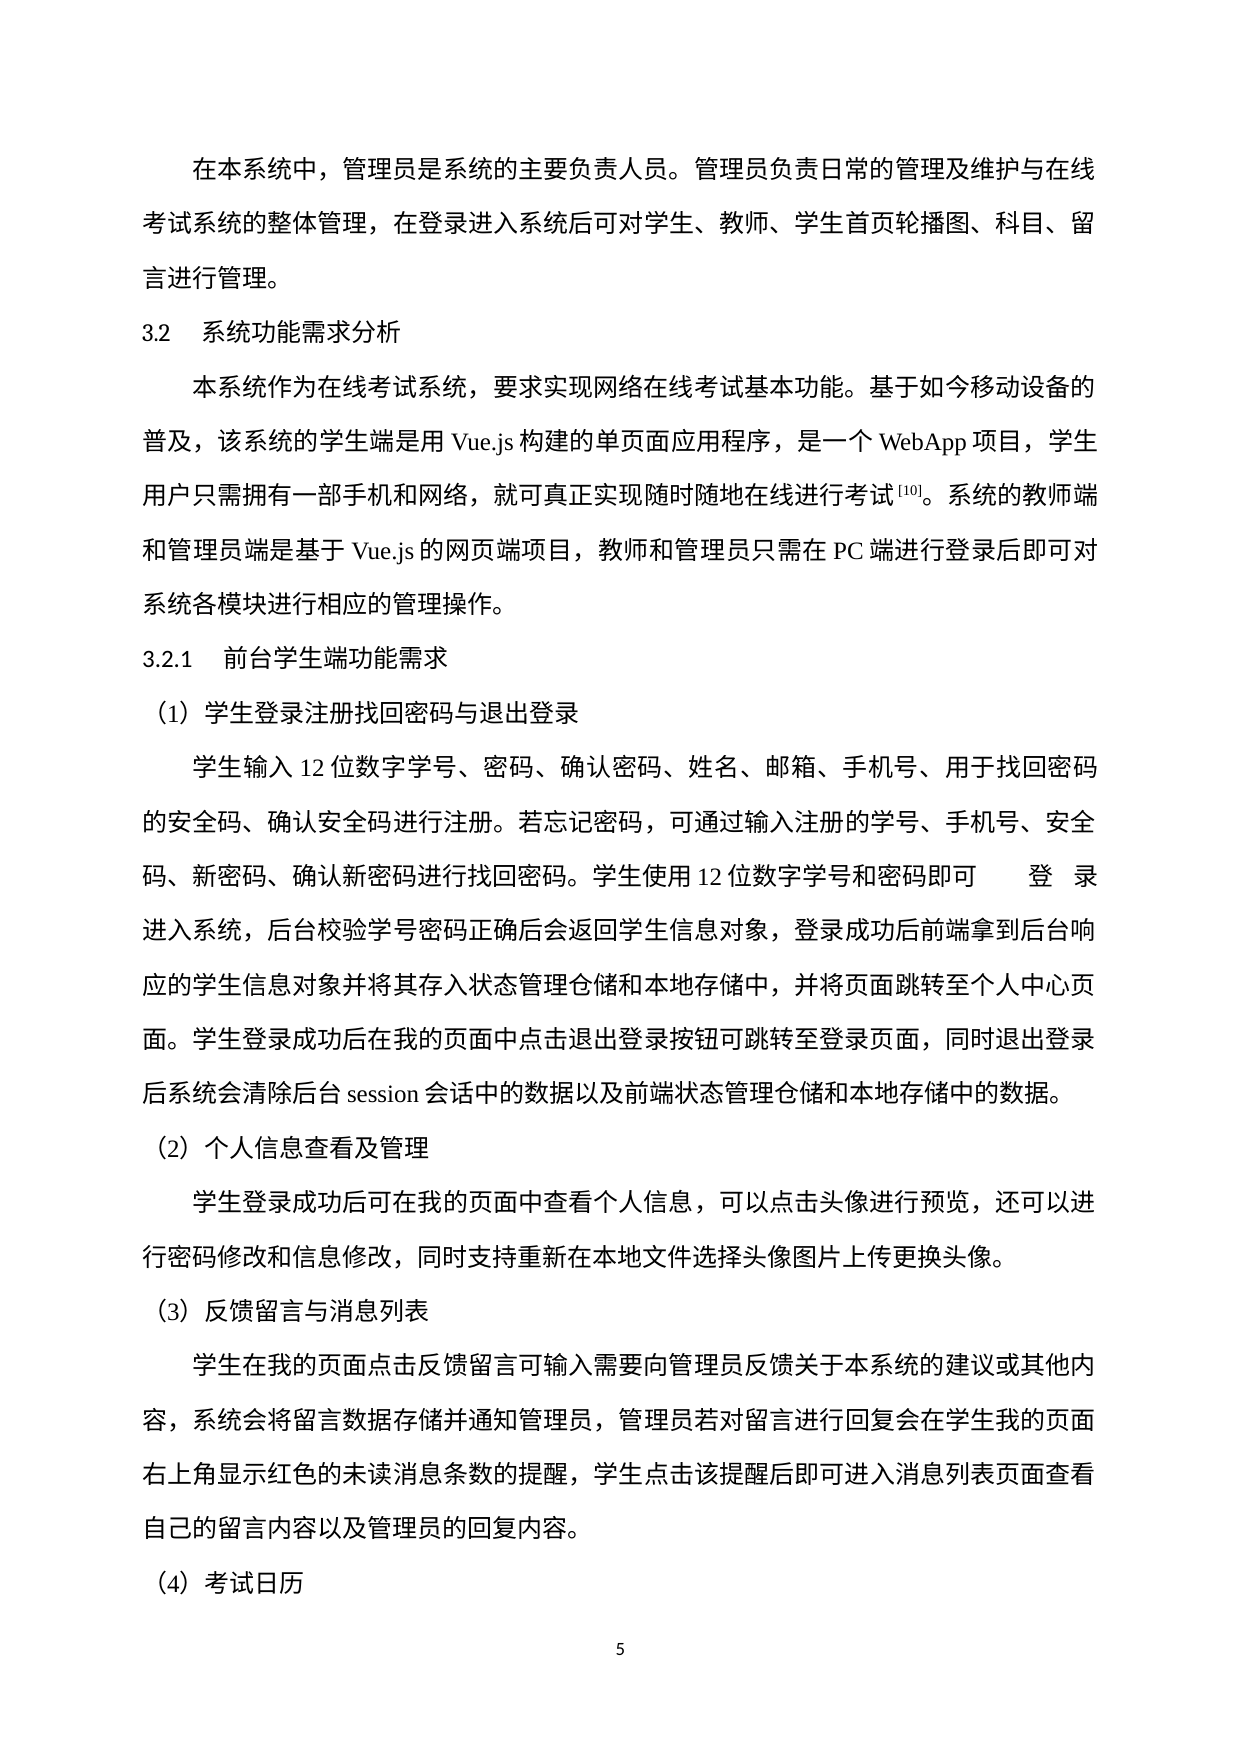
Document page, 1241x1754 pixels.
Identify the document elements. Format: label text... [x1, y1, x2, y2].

text （4）考试日历 [142, 1563, 1098, 1599]
text 系统功能需求分析 [142, 313, 1098, 349]
text 学生登录成功后可在我的页面中查看个人信息，可以点击头像进行预览，还可以进行密码修改和信息修改，同时支持重新在本地文件选择头像图片上传更换头像。 [142, 1183, 1098, 1273]
text （2）个人信息查看及管理 [142, 1128, 1098, 1164]
text 本系统作为在线考试系统，要求实现网络在线考试基本功能。基于如今移动设备的普及，该系统的学生端是用Vue.js构建的单页面应用程序，是一个WebApp项目，学生用户只需拥有一部手机和网络，就可真正实现随时随地在线进行考试[10]。系统的教师端和管理员端是基于Vue.js的网页端项目，教师和管理员只需在PC端进行登录后即可对系统各模块进行相应的管理操作。 [142, 367, 1098, 621]
text 学生输入12位数字学号、密码、确认密码、姓名、邮箱、手机号、用于找回密码的安全码、确认安全码进行注册。若忘记密码，可通过输入注册的学号、手机号、安全码、新密码、确认新密码进行找回密码。学生使用12位数字学号和密码即可 登录进入系统，后台校验学号密码正确后会返回学生信息对象，登录成功后前端拿到后台响应的学生信息对象并将其存入状态管理仓储和本地存储中，并将页面跳转至个人中心页面。学生登录成功后在我的页面中点击退出登录按钮可跳转至登录页面，同时退出登录后系统会清除后台session会话中的数据以及前端状态管理仓储和本地存储中的数据。 [142, 748, 1098, 1110]
text （3）反馈留言与消息列表 [142, 1291, 1098, 1328]
text 在本系统中，管理员是系统的主要负责人员。管理员负责日常的管理及维护与在线考试系统的整体管理，在登录进入系统后可对学生、教师、学生首页轮播图、科目、留言进行管理。 [142, 149, 1098, 294]
text 学生在我的页面点击反馈留言可输入需要向管理员反馈关于本系统的建议或其他内容，系统会将留言数据存储并通知管理员，管理员若对留言进行回复会在学生我的页面右上角显示红色的未读消息条数的提醒，学生点击该提醒后即可进入消息列表页面查看自己的留言内容以及管理员的回复内容。 [142, 1346, 1098, 1545]
text 前台学生端功能需求 [142, 639, 1098, 675]
text （1）学生登录注册找回密码与退出登录 [142, 693, 1098, 729]
